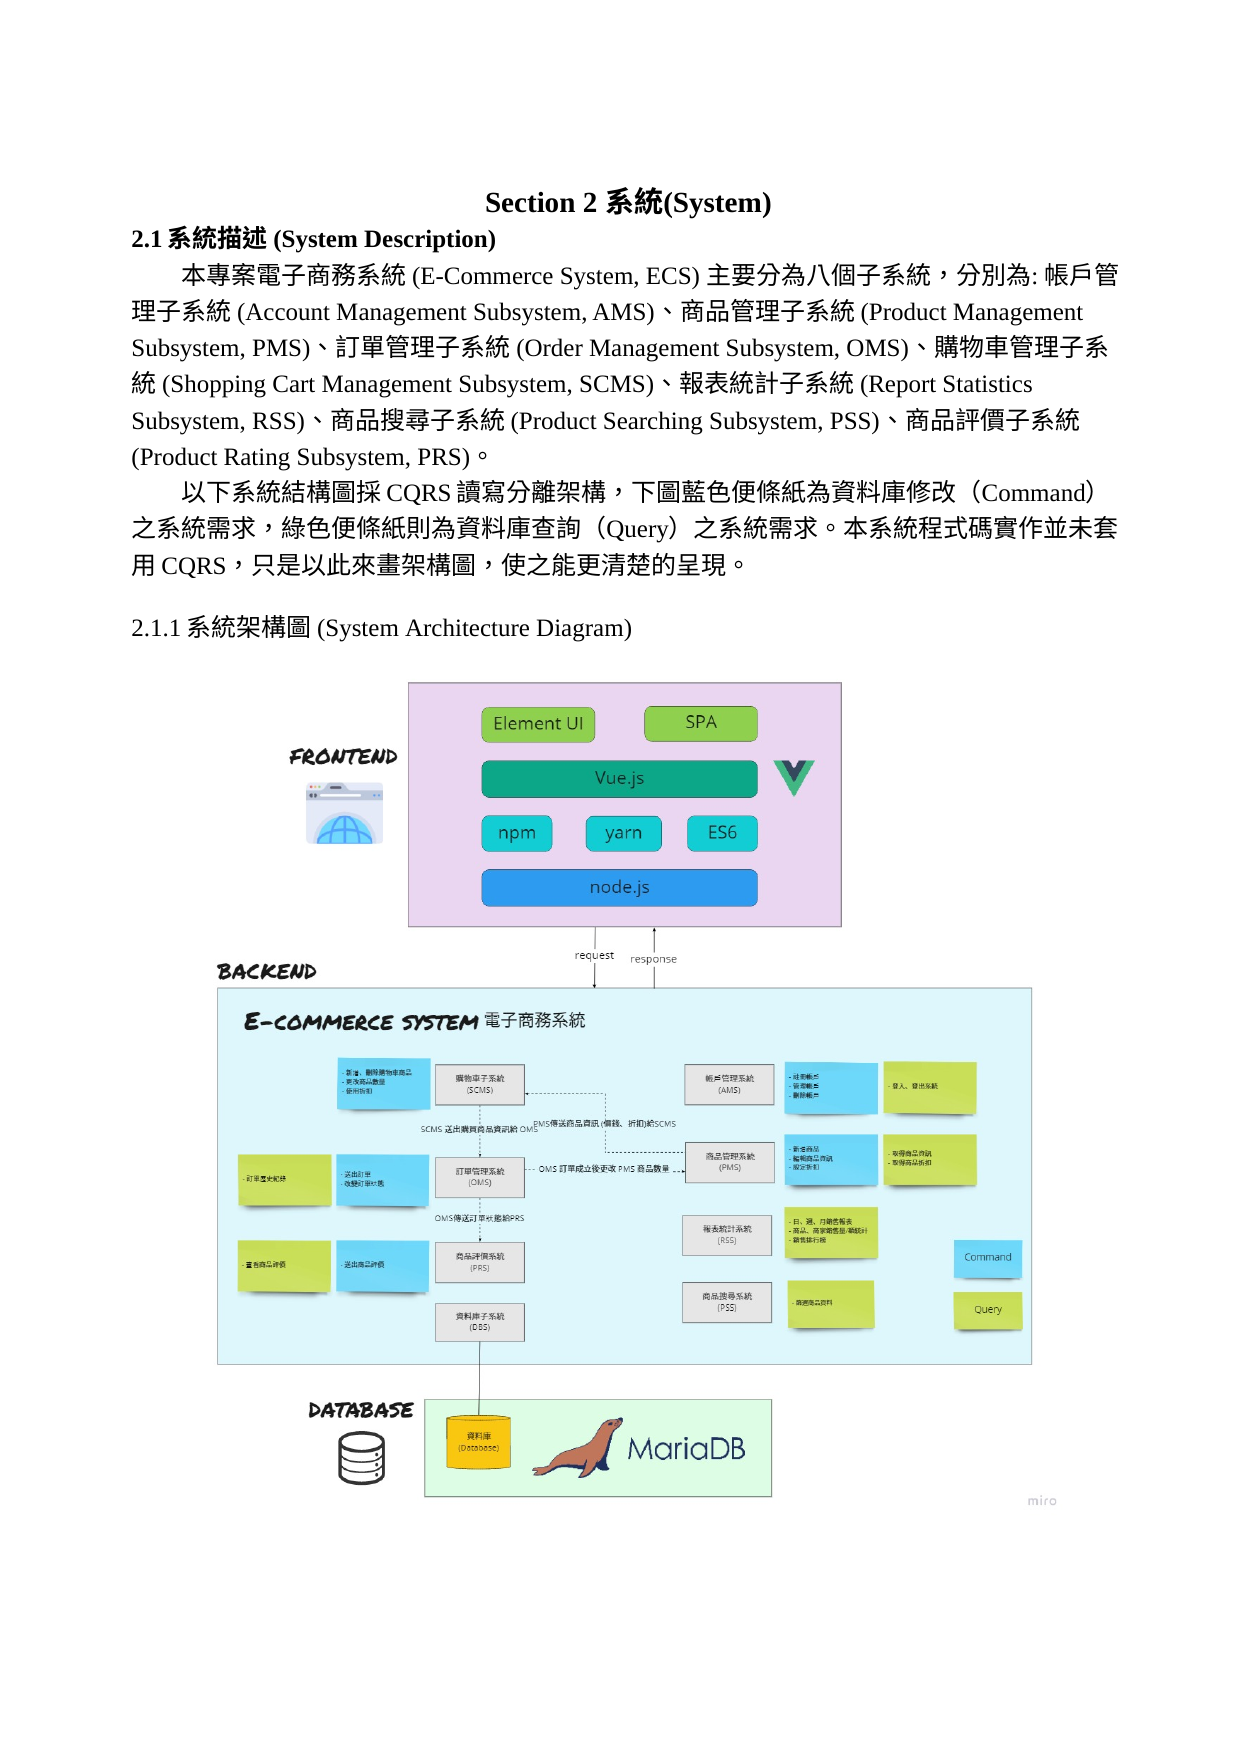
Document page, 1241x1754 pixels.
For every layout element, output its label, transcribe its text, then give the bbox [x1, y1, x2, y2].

picture [179, 644, 1077, 1526]
text 本專案電子商務系統 (E-Commerce System, ECS) 主要分為八個子系統，分別為: 帳戶管理子系統 (Account Management Subsystem, AMS)、商品管理子系統 (Product Management Subsystem, PMS)、訂單管理子系統 (Order Management Subsystem, OMS)、購物車管理子系統 (Shopping Cart Management Subsystem, SCMS)、報表統計子系統 (Report Statistics Subsystem, RSS)、商品搜尋子系統 (Product Searching Subsystem, PSS)、商品評價子系統 (Product Rating Subsystem, PRS)。 [131, 255, 1125, 473]
text 以下系統結構圖採CQRS讀寫分離架構，下圖藍色便條紙為資料庫修改（Command）之系統需求，綠色便條紙則為資料庫查詢（Query）之系統需求。本系統程式碼實作並未套用CQRS，只是以此來畫架構圖，使之能更清楚的呈現。 [131, 473, 1125, 581]
subtitle 系統(System) [131, 179, 1125, 221]
subtitle 2.1系統描述 (System Description) [131, 221, 1125, 255]
subtitle 2.1.1系統架構圖 (System Architecture Diagram) [131, 610, 1125, 644]
